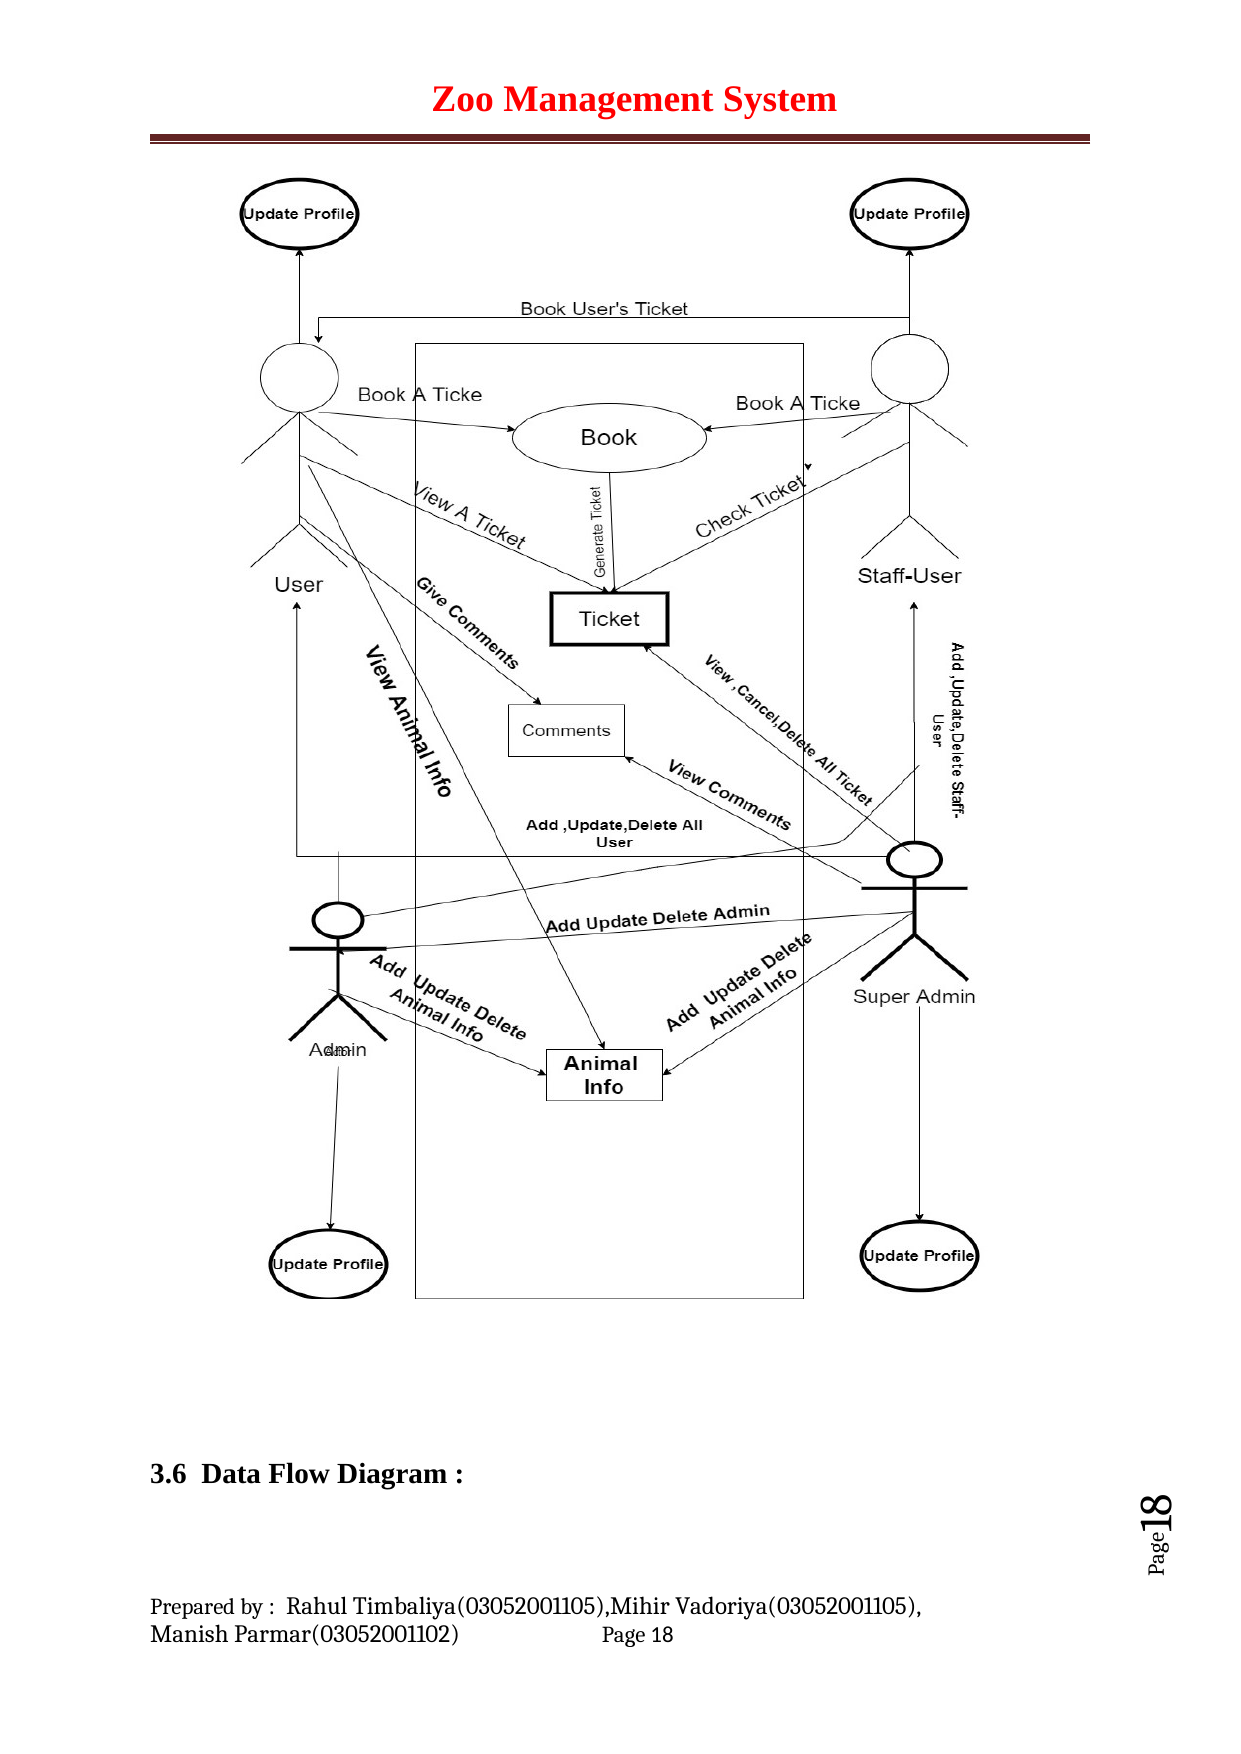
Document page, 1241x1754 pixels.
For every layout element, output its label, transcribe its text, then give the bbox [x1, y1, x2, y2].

text 3.6 Data Flow Diagram : [150, 1456, 1016, 1490]
picture [150, 171, 1091, 1299]
